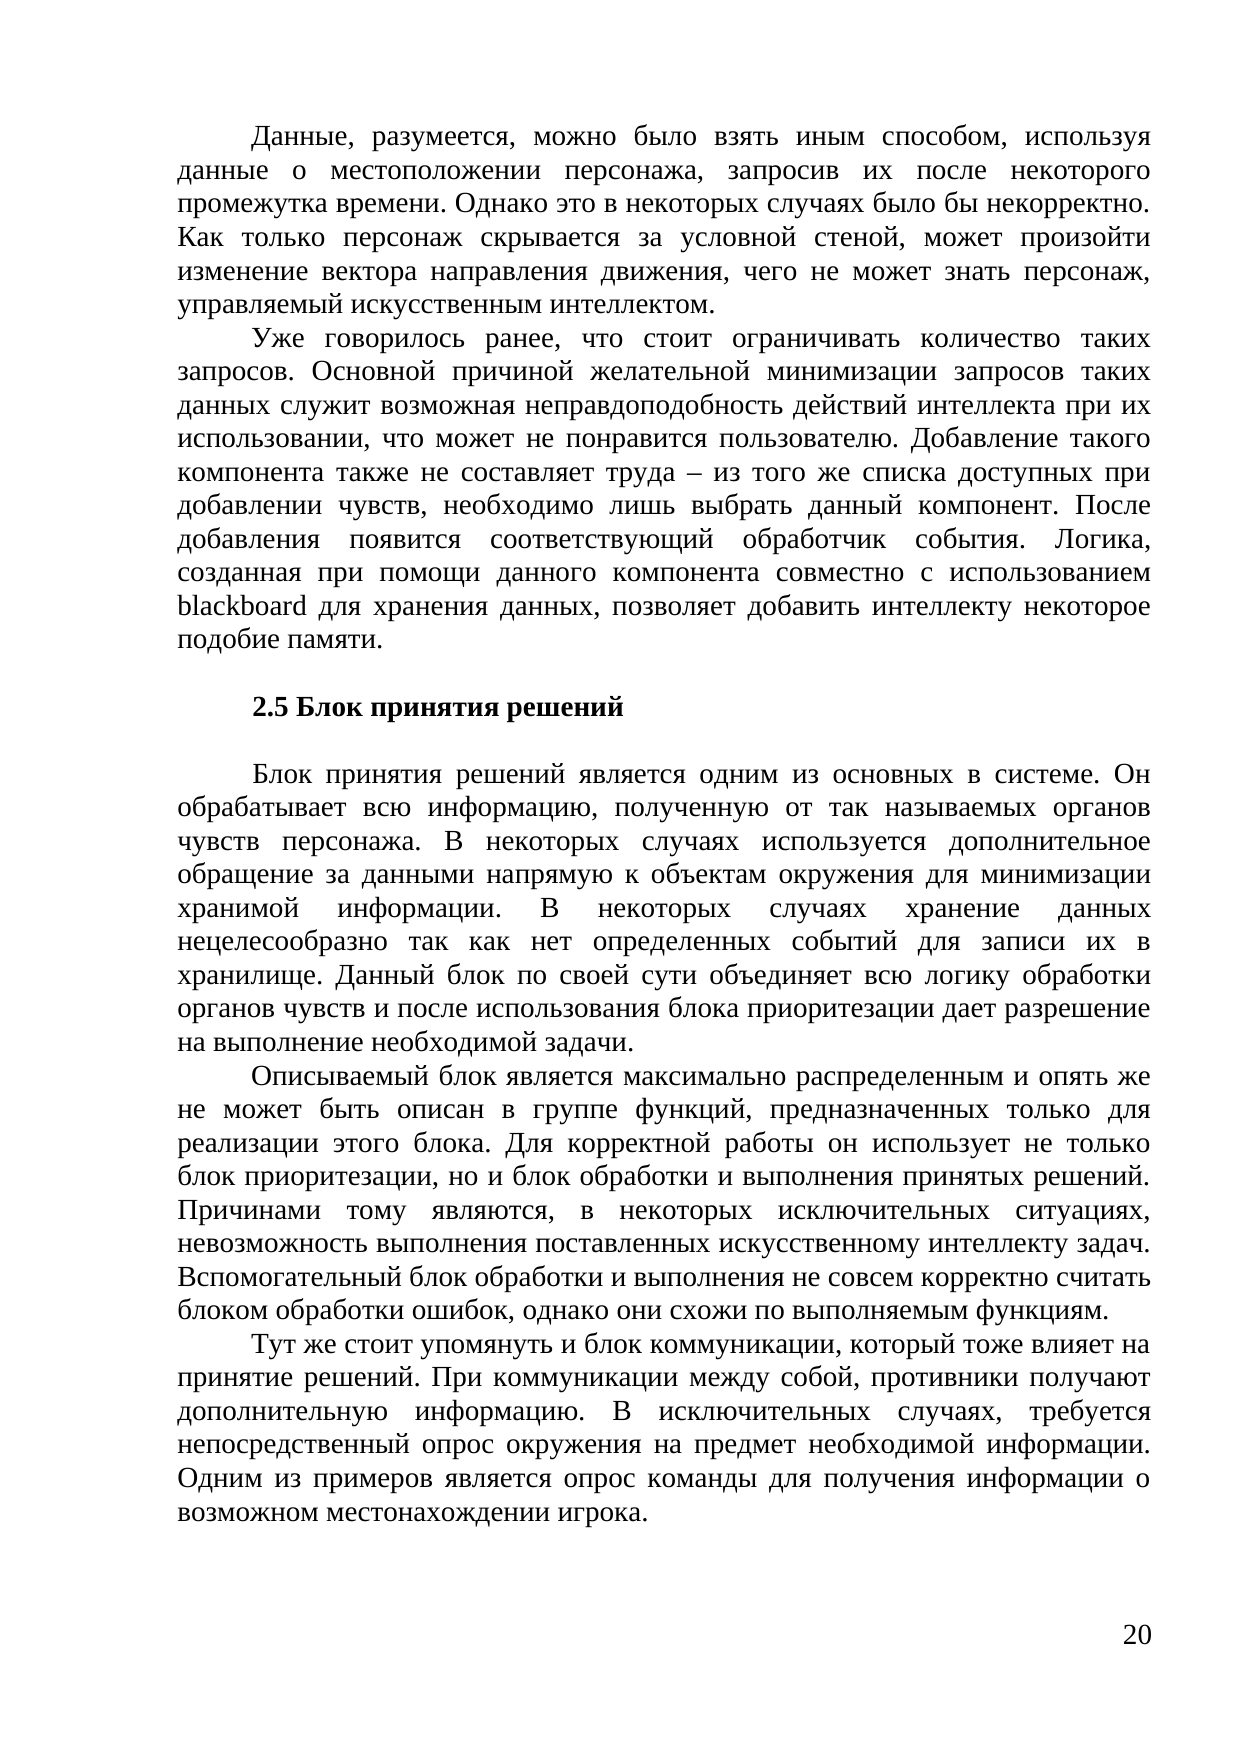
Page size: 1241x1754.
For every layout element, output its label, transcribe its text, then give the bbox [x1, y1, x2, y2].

text Описываемый блок является максимально распределенным и опять же не может быть описан в группе функций, предназначенных только для реализации этого блока. Для корректной работы он использует не только блок приоритезации, но и блок обработки и выполнения принятых решений. Причинами тому являются, в некоторых исключительных ситуациях, невозможность выполнения поставленных искусственному интеллекту задач. Вспомогательный блок обработки и выполнения не совсем корректно считать блоком обработки ошибок, однако они схожи по выполняемым функциям. [177, 1058, 1152, 1326]
text Блок принятия решений является одним из основных в системе. Он обрабатывает всю информацию, полученную от так называемых органов чувств персонажа. В некоторых случаях используется дополнительное обращение за данными напрямую к объектам окружения для минимизации хранимой информации. В некоторых случаях хранение данных нецелесообразно так как нет определенных событий для записи их в хранилище. Данный блок по своей сути объединяет всю логику обработки органов чувств и после использования блока приоритезации дает разрешение на выполнение необходимой задачи. [177, 756, 1152, 1058]
text Уже говорилось ранее, что стоит ограничивать количество таких запросов. Основной причиной желательной минимизации запросов таких данных служит возможная неправдоподобность действий интеллекта при их использовании, что может не понравится пользователю. Добавление такого компонента также не составляет труда – из того же списка доступных при добавлении чувств, необходимо лишь выбрать данный компонент. После добавления появится соответствующий обработчик события. Логика, созданная при помощи данного компонента совместно с использованием blackboard для хранения данных, позволяет добавить интеллекту некоторое подобие памяти. [177, 320, 1152, 655]
text 2.5 Блок принятия решений [177, 689, 1152, 722]
text Данные, разумеется, можно было взять иным способом, используя данные о местоположении персонажа, запросив их после некоторого промежутка времени. Однако это в некоторых случаях было бы некорректно. Как только персонаж скрывается за условной стеной, может произойти изменение вектора направления движения, чего не может знать персонаж, управляемый искусственным интеллектом. [177, 118, 1152, 320]
text Тут же стоит упомянуть и блок коммуникации, который тоже влияет на принятие решений. При коммуникации между собой, противники получают дополнительную информацию. В исключительных случаях, требуется непосредственный опрос окружения на предмет необходимой информации. Одним из примеров является опрос команды для получения информации о возможном местонахождении игрока. [177, 1326, 1152, 1527]
